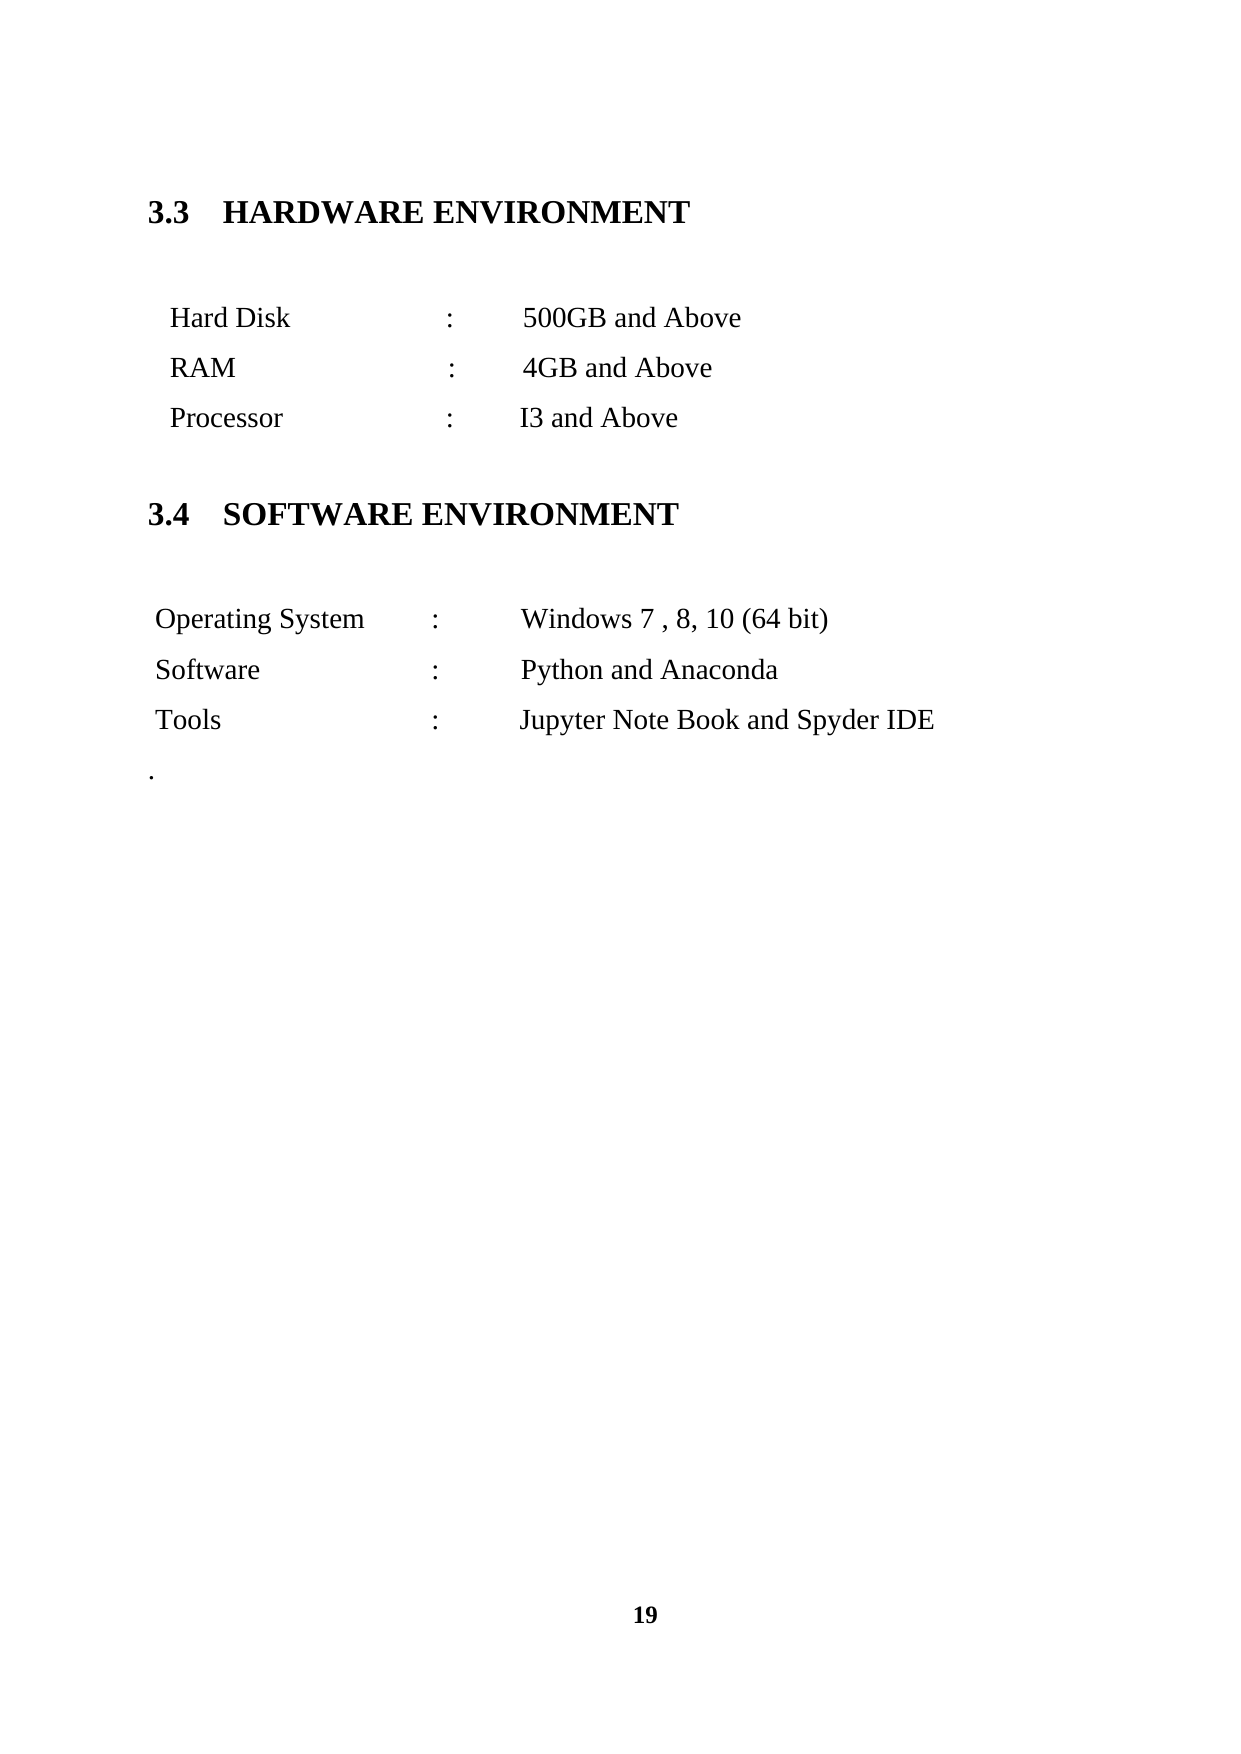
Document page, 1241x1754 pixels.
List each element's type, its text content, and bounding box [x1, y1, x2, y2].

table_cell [61, 494, 1097, 1557]
table_header 3.3 HARDWARE ENVIRONMENT Hard Disk : 500GB and Above RAM : 4GB and Above Processor : I3 and Above [61, 192, 1097, 494]
